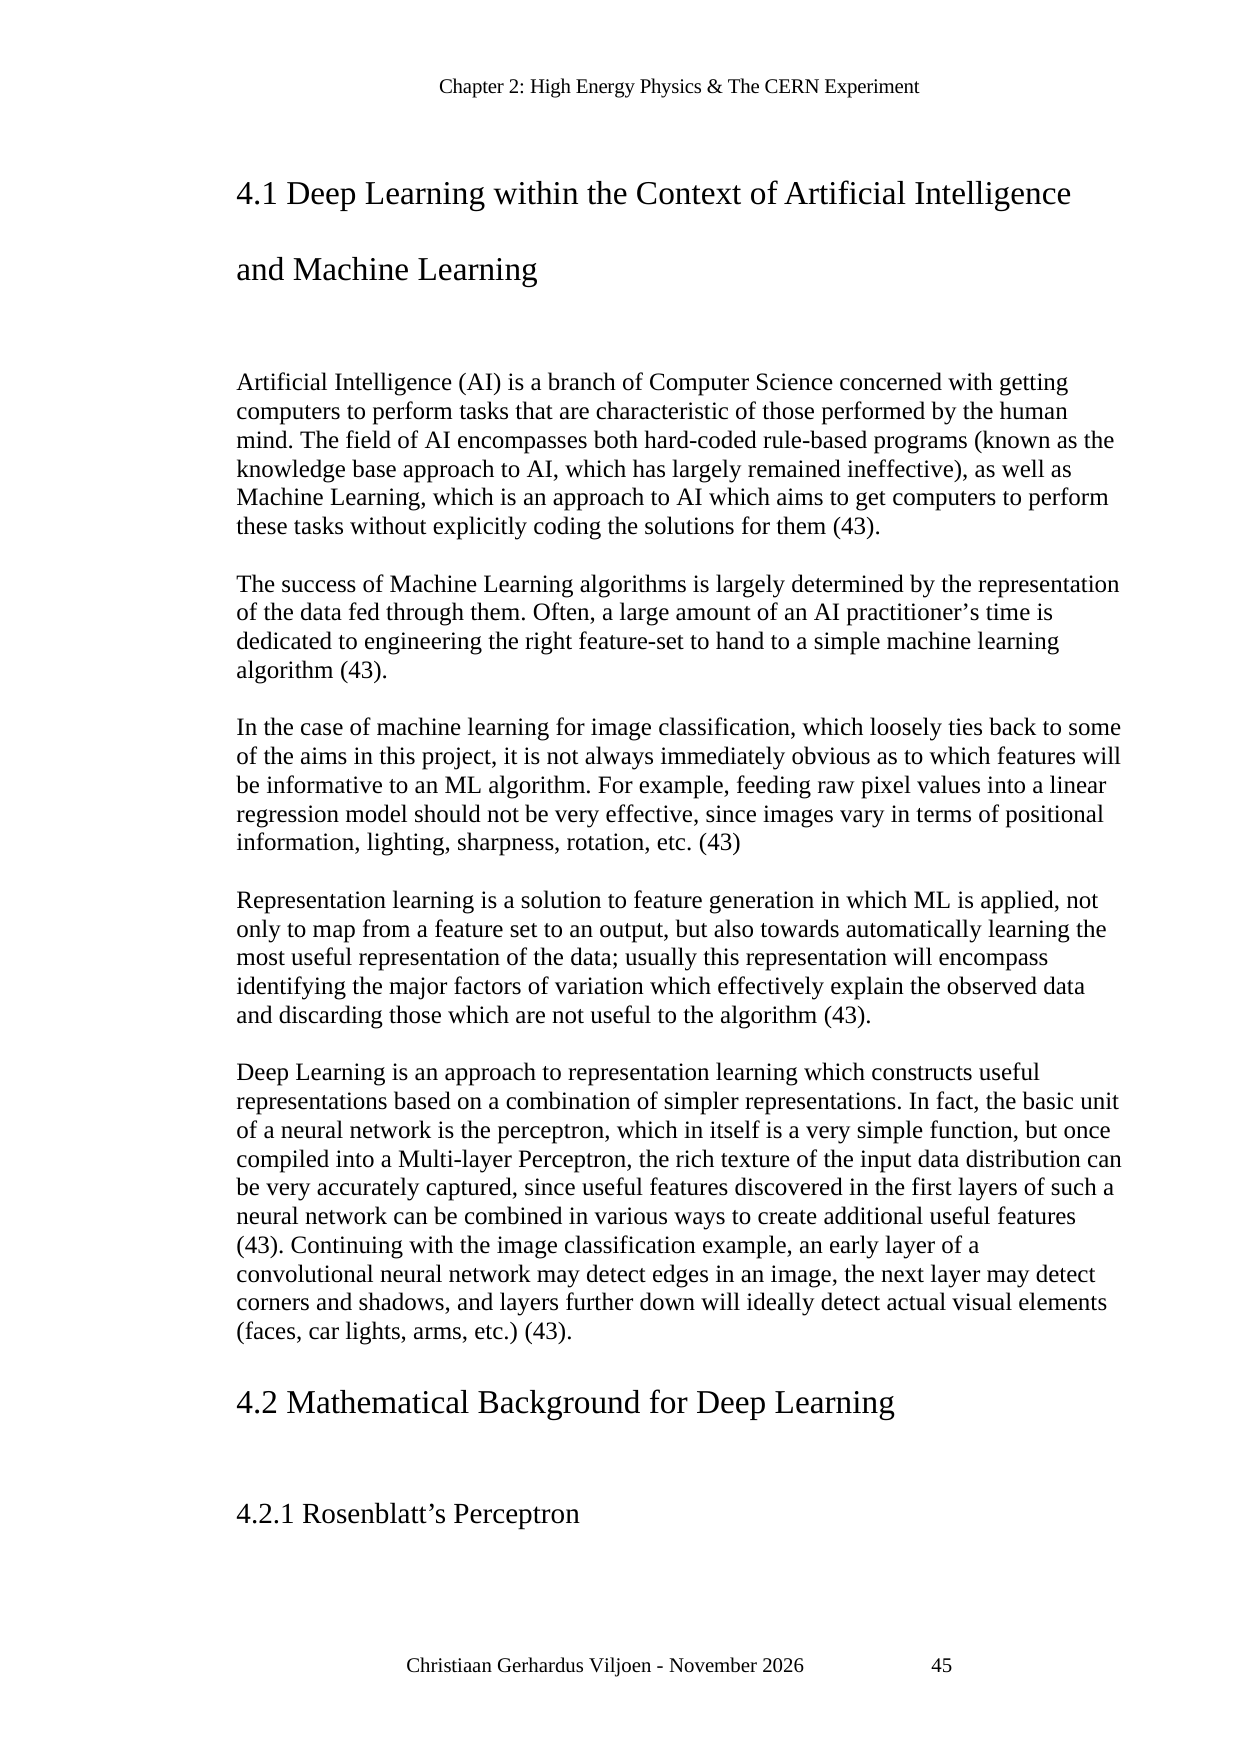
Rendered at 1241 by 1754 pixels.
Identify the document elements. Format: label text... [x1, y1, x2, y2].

text The success of Machine Learning algorithms is largely determined by the representation of the data fed through them. Often, a large amount of an AI practitioner’s time is dedicated to engineering the right feature-set to hand to a simple machine learning algorithm . [236, 569, 1122, 684]
text In the case of machine learning for image classification, which loosely ties back to some of the aims in this project, it is not always immediately obvious as to which features will be informative to an ML algorithm. For example, feeding raw pixel values into a linear regression model should not be very effective, since images vary in terms of positional information, lighting, sharpness, rotation, etc. [236, 712, 1122, 856]
subtitle Rosenblatt’s Perceptron [236, 1497, 1122, 1530]
subtitle Deep Learning within the Context of Artificial Intelligence and Machine Learning [236, 173, 1122, 288]
subtitle Mathematical Background for Deep Learning [236, 1382, 1122, 1421]
text Deep Learning is an approach to representation learning which constructs useful representations based on a combination of simpler representations. In fact, the basic unit of a neural network is the perceptron, which in itself is a very simple function, but once compiled into a Multi-layer Perceptron, the rich texture of the input data distribution can be very accurately captured, since useful features discovered in the first layers of such a neural network can be combined in various ways to create additional useful features . Continuing with the image classification example, an early layer of a convolutional neural network may detect edges in an image, the next layer may detect corners and shadows, and layers further down will ideally detect actual visual elements (faces, car lights, arms, etc.) . [236, 1057, 1122, 1345]
text Artificial Intelligence (AI) is a branch of Computer Science concerned with getting computers to perform tasks that are characteristic of those performed by the human mind. The field of AI encompasses both hard-coded rule-based programs (known as the knowledge base approach to AI, which has largely remained ineffective), as well as Machine Learning, which is an approach to AI which aims to get computers to perform these tasks without explicitly coding the solutions for them . [236, 367, 1122, 540]
text Representation learning is a solution to feature generation in which ML is applied, not only to map from a feature set to an output, but also towards automatically learning the most useful representation of the data; usually this representation will encompass identifying the major factors of variation which effectively explain the observed data and discarding those which are not useful to the algorithm . [236, 885, 1122, 1029]
